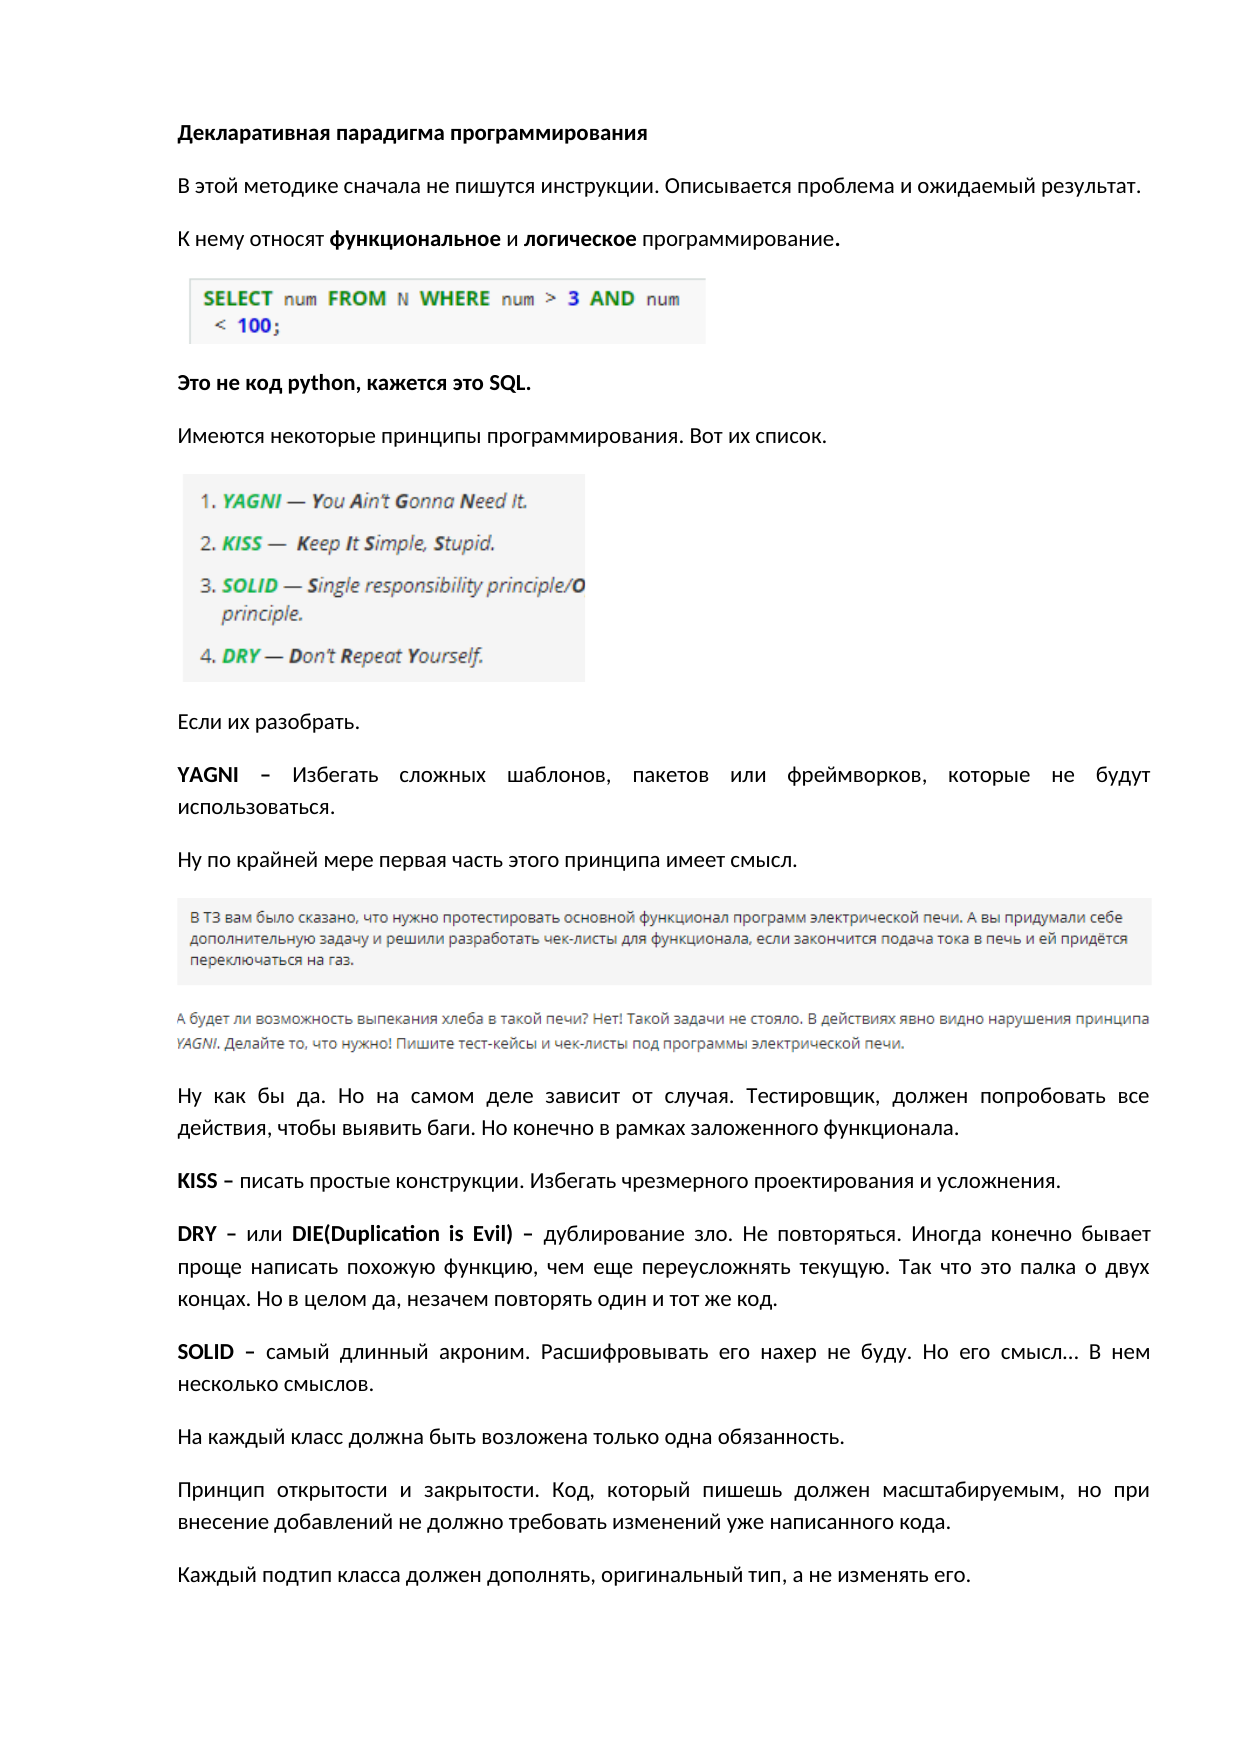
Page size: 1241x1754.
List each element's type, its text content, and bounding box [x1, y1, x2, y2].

text SOLID – самый длинный акроним. Расшифровывать его нахер не буду. Но его смысл… В нем несколько смыслов. [177, 1337, 1152, 1397]
text KISS – писать простые конструкции. Избегать чрезмерного проектирования и усложнения. [177, 1167, 1152, 1194]
picture [177, 277, 706, 344]
text Ну по крайней мере первая часть этого принципа имеет смысл. [177, 845, 1152, 873]
picture [177, 898, 1152, 1057]
text Имеются некоторые принципы программирования. Вот их список. [177, 421, 1152, 449]
text Ну как бы да. Но на самом деле зависит от случая. Тестировщик, должен попробовать все действия, чтобы выявить баги. Но конечно в рамках заложенного функционала. [177, 1081, 1152, 1142]
text Принцип открытости и закрытости. Код, который пишешь должен масштабируемым, но при внесение добавлений не должно требовать изменений уже написанного кода. [177, 1475, 1152, 1535]
text В этой методике сначала не пишутся инструкции. Описывается проблема и ожидаемый результат. [177, 171, 1152, 199]
text Каждый подтип класса должен дополнять, оригинальный тип, а не изменять его. [177, 1560, 1152, 1588]
text YAGNI – Избегать сложных шаблонов, пакетов или фреймворков, которые не будут использоваться. [177, 760, 1152, 820]
text Это не код python, кажется это SQL. [177, 368, 1152, 396]
text Если их разобрать. [177, 707, 1152, 735]
picture [177, 474, 586, 682]
text К нему относят функциональное и логическое программирование. [177, 224, 1152, 252]
text Декларативная парадигма программирования [177, 118, 1152, 146]
text На каждый класс должна быть возложена только одна обязанность. [177, 1422, 1152, 1450]
text DRY – или DIE(Duplication is Evil) – дублирование зло. Не повторяться. Иногда конечно бывает проще написать похожую функцию, чем еще переусложнять текущую. Так что это палка о двух концах. Но в целом да, незачем повторять один и тот же код. [177, 1219, 1152, 1312]
